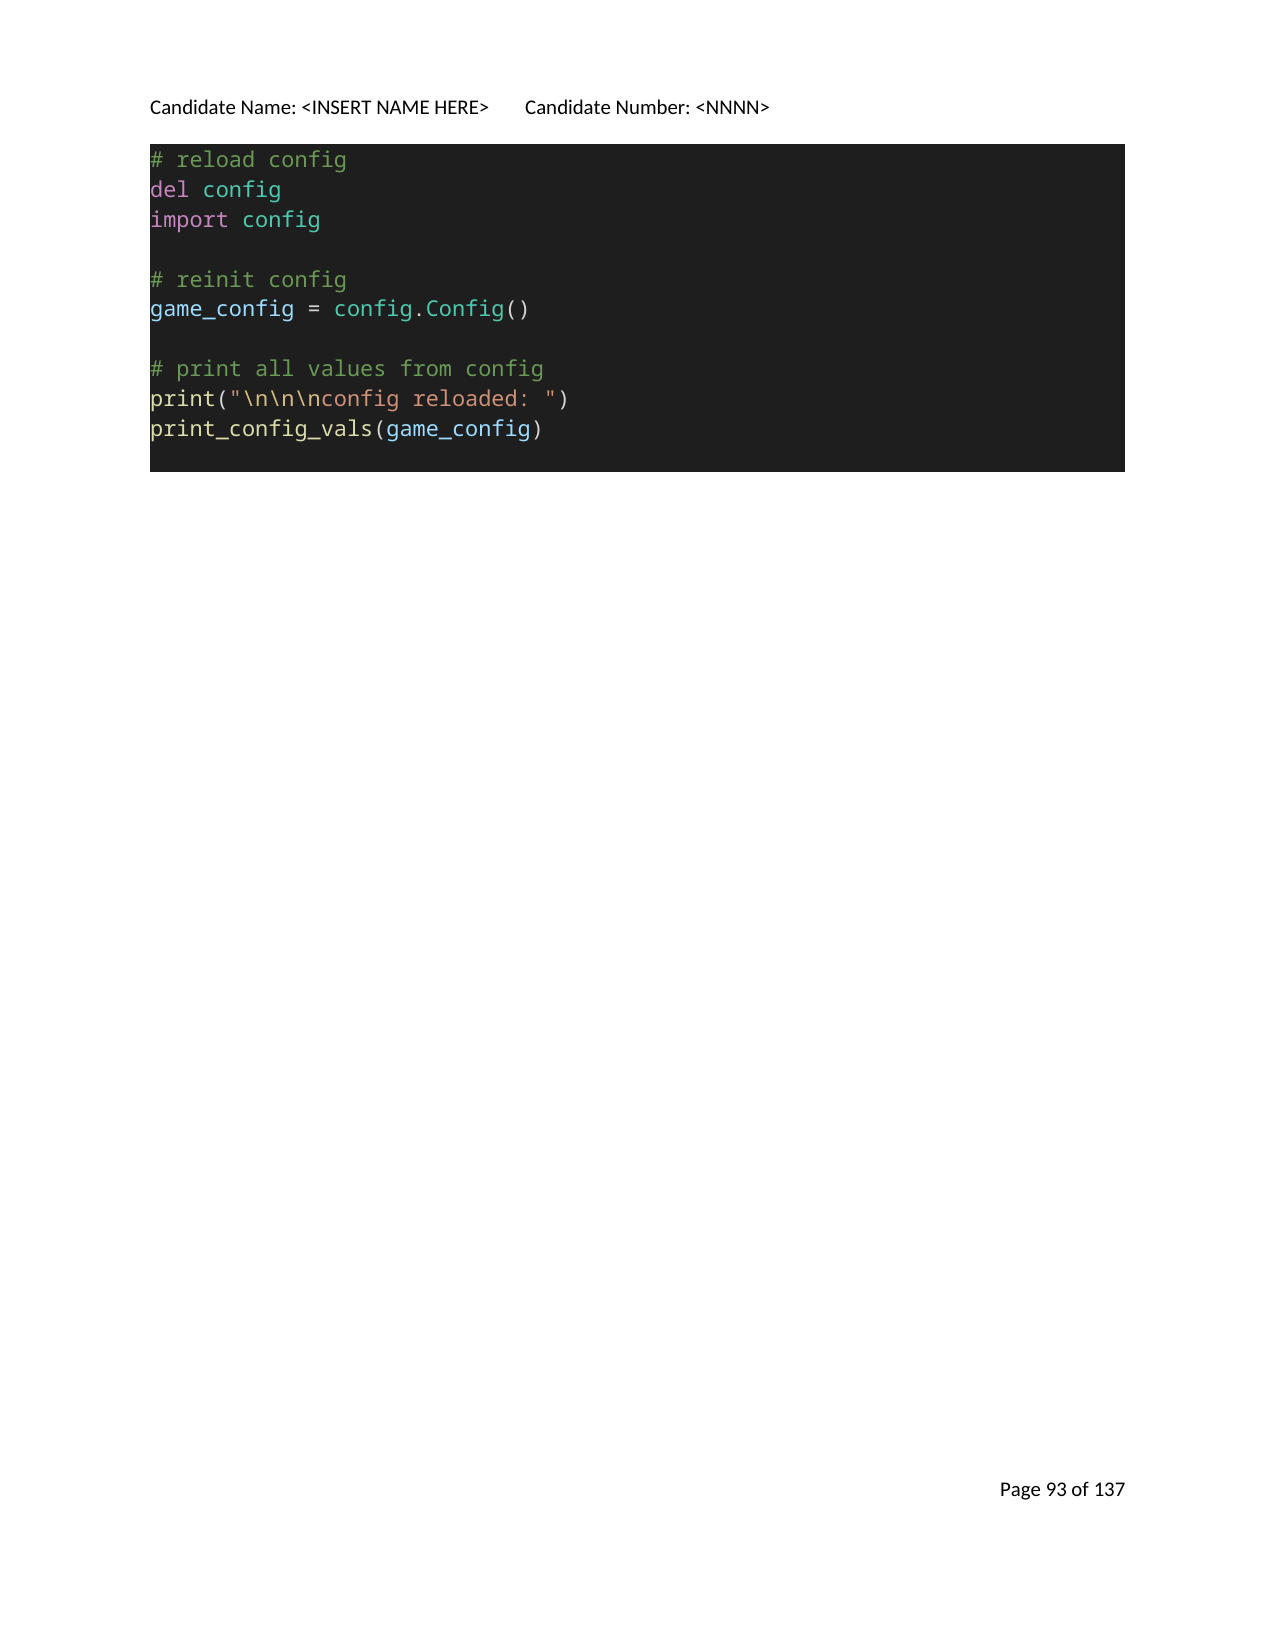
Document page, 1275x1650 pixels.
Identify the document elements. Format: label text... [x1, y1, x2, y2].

text import config [150, 204, 1125, 234]
text del config [150, 174, 1125, 204]
text print("\n\n\nconfig reloaded: ") [150, 383, 1125, 412]
text game_config = config.Config() [150, 293, 1125, 323]
text print_config_vals(game_config) [150, 412, 1125, 442]
text # reinit config [150, 263, 1125, 293]
text # reload config [150, 144, 1125, 174]
text # print all values from config [150, 353, 1125, 383]
